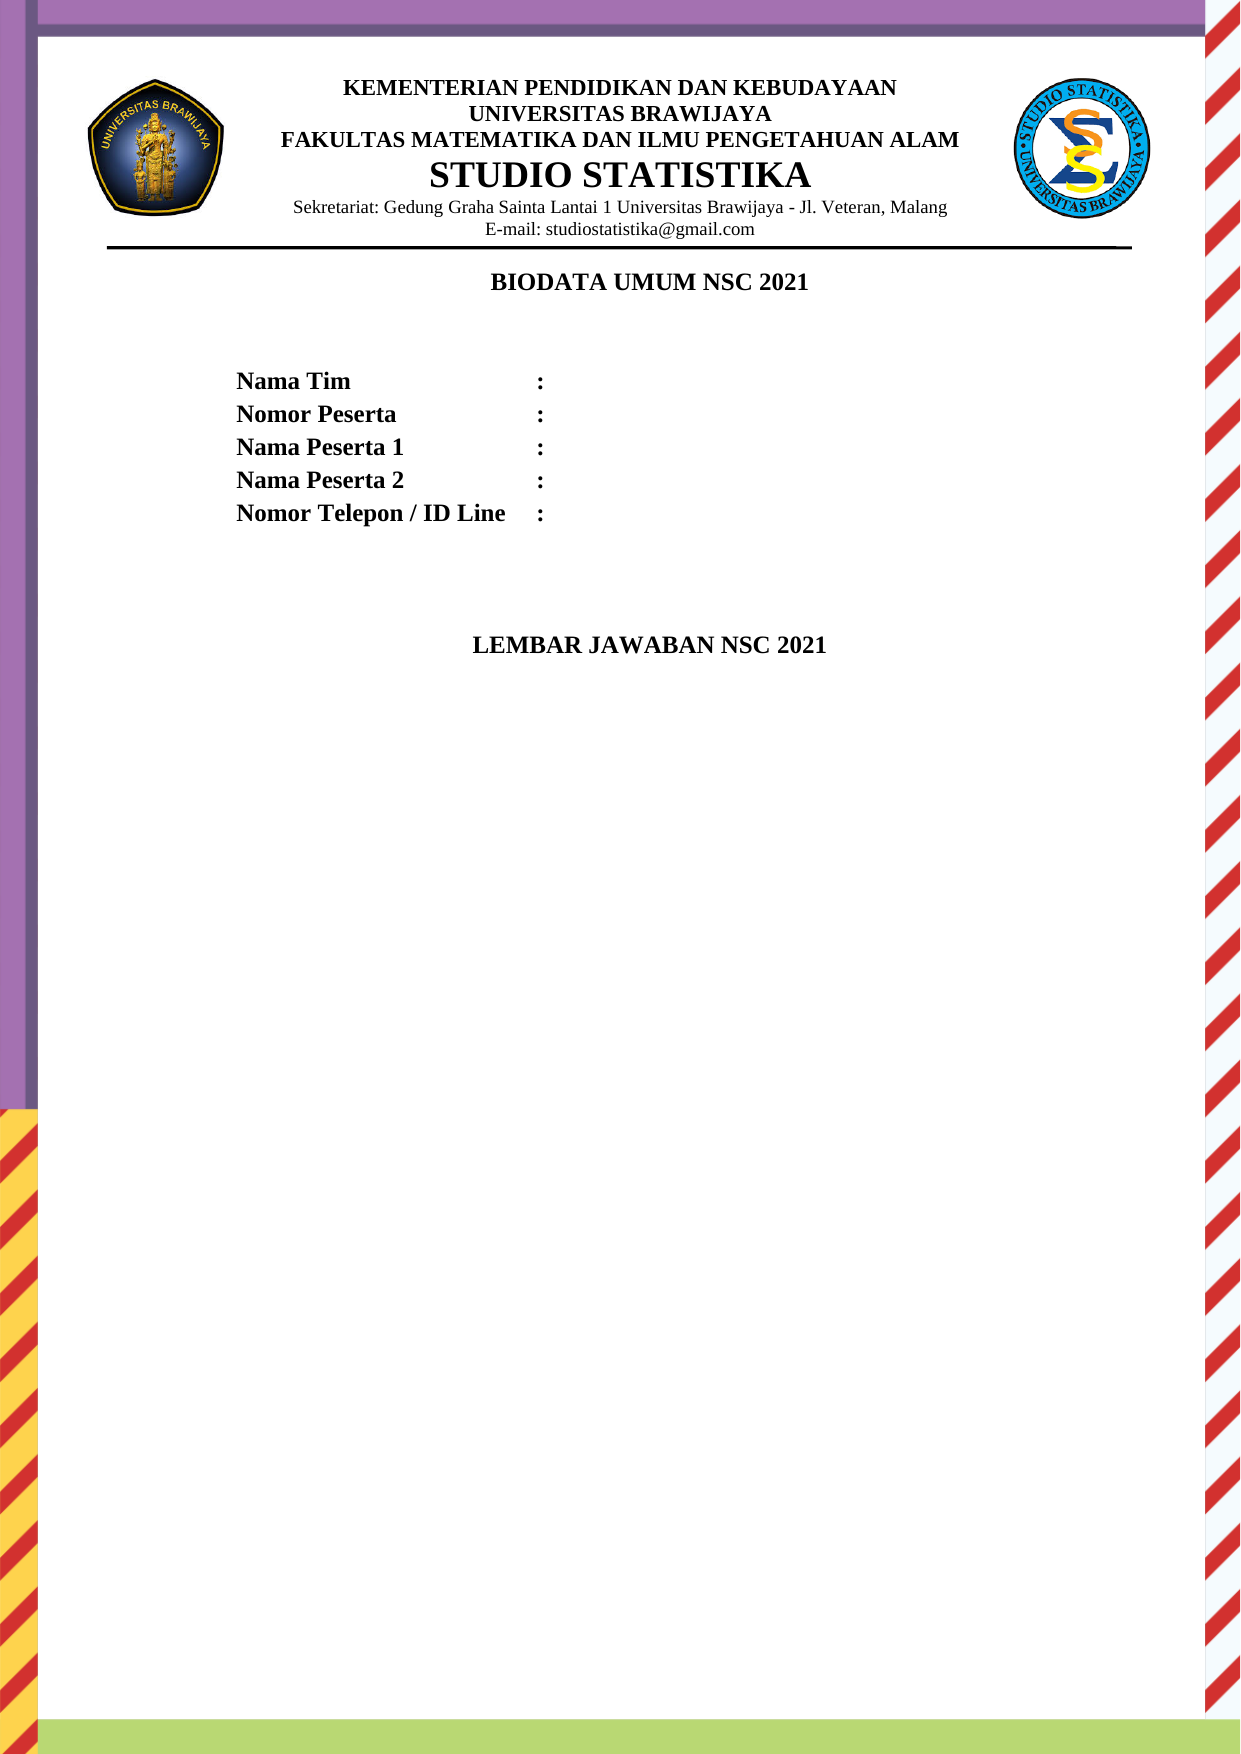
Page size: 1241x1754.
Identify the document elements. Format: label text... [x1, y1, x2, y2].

text LEMBAR JAWABAN NSC 2021 [236, 630, 1063, 659]
text Nomor Telepon / ID Line : [236, 498, 1063, 527]
text BIODATA UMUM NSC 2021 [236, 267, 1063, 296]
text Nama Peserta 1 : [236, 432, 1063, 461]
text Nama Peserta 2 : [236, 465, 1063, 494]
text Nomor Peserta : [236, 399, 1063, 428]
picture [0, 0, 1241, 1754]
text Nama Tim : [236, 366, 1063, 395]
